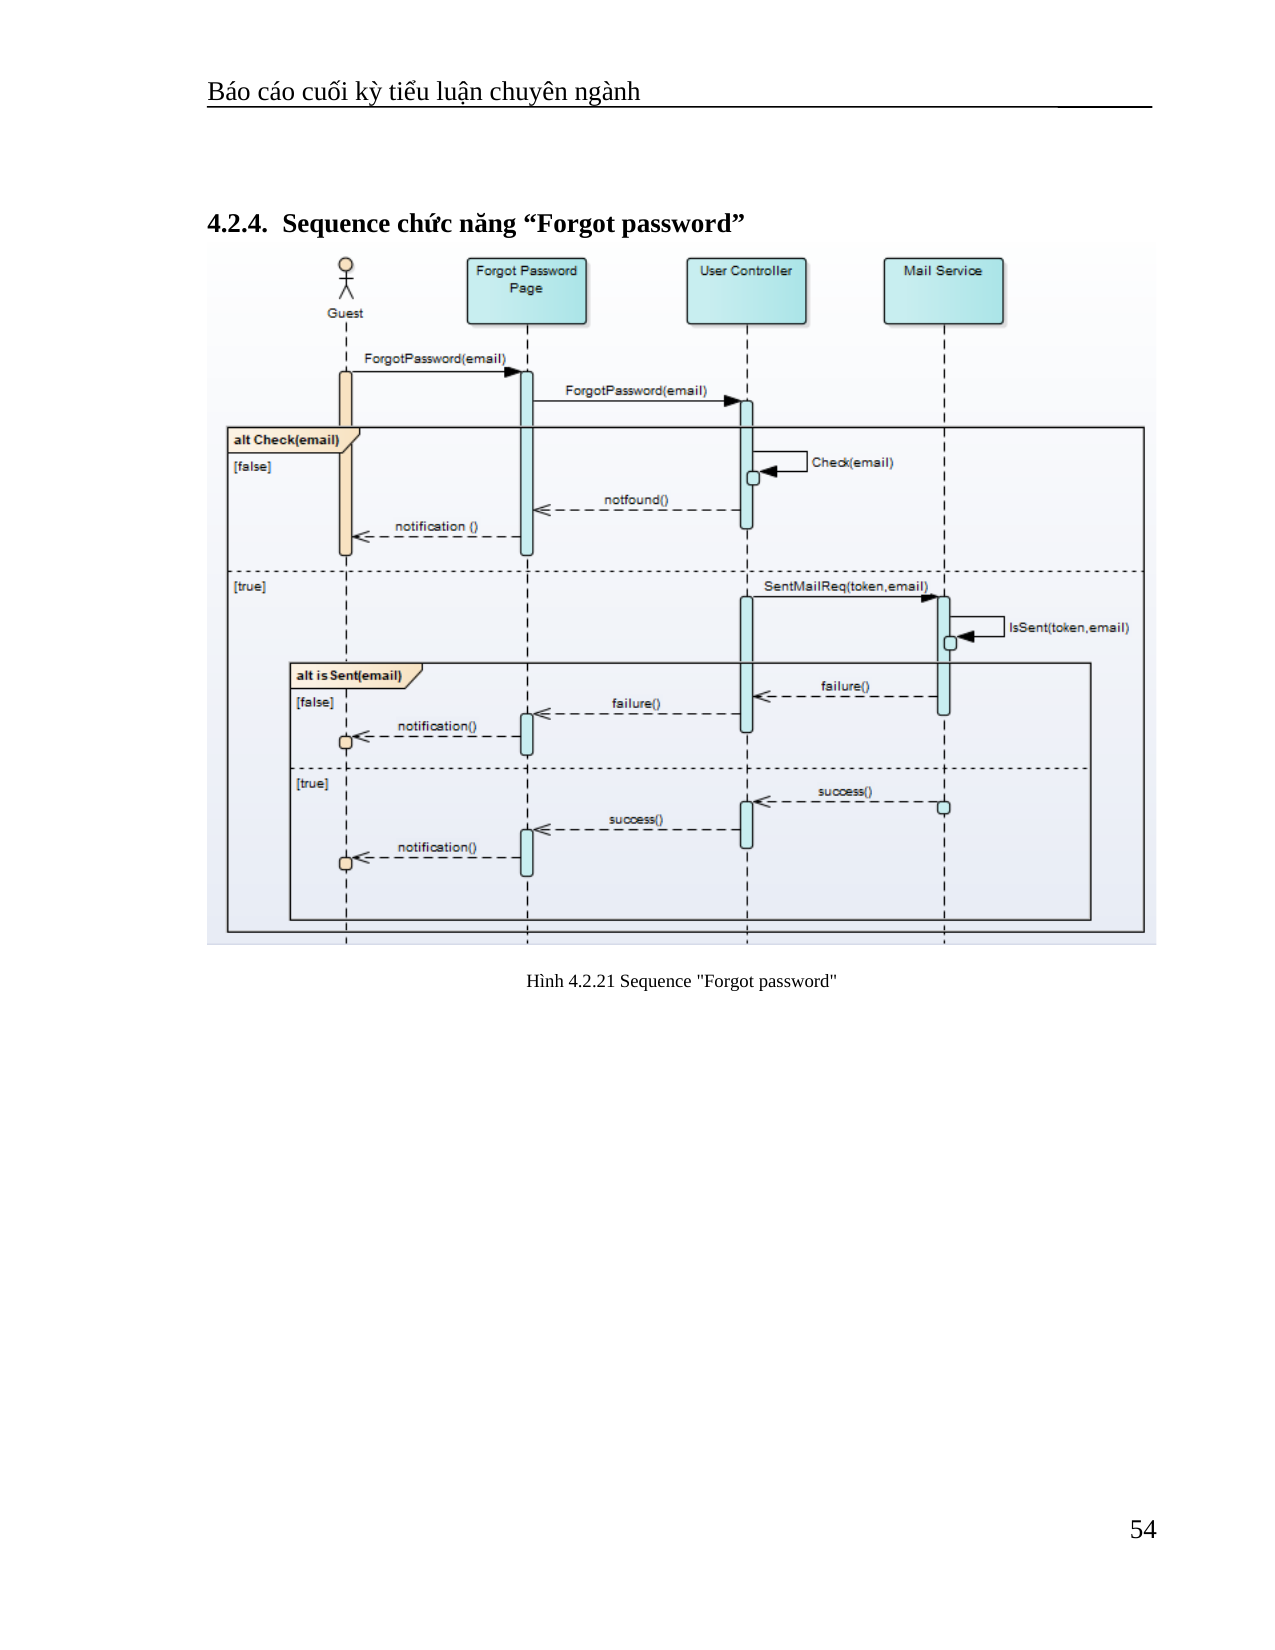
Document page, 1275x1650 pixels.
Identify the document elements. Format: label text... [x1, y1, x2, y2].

subtitle Sequence chức năng “Forgot password” [207, 207, 1156, 238]
picture [207, 242, 1157, 945]
